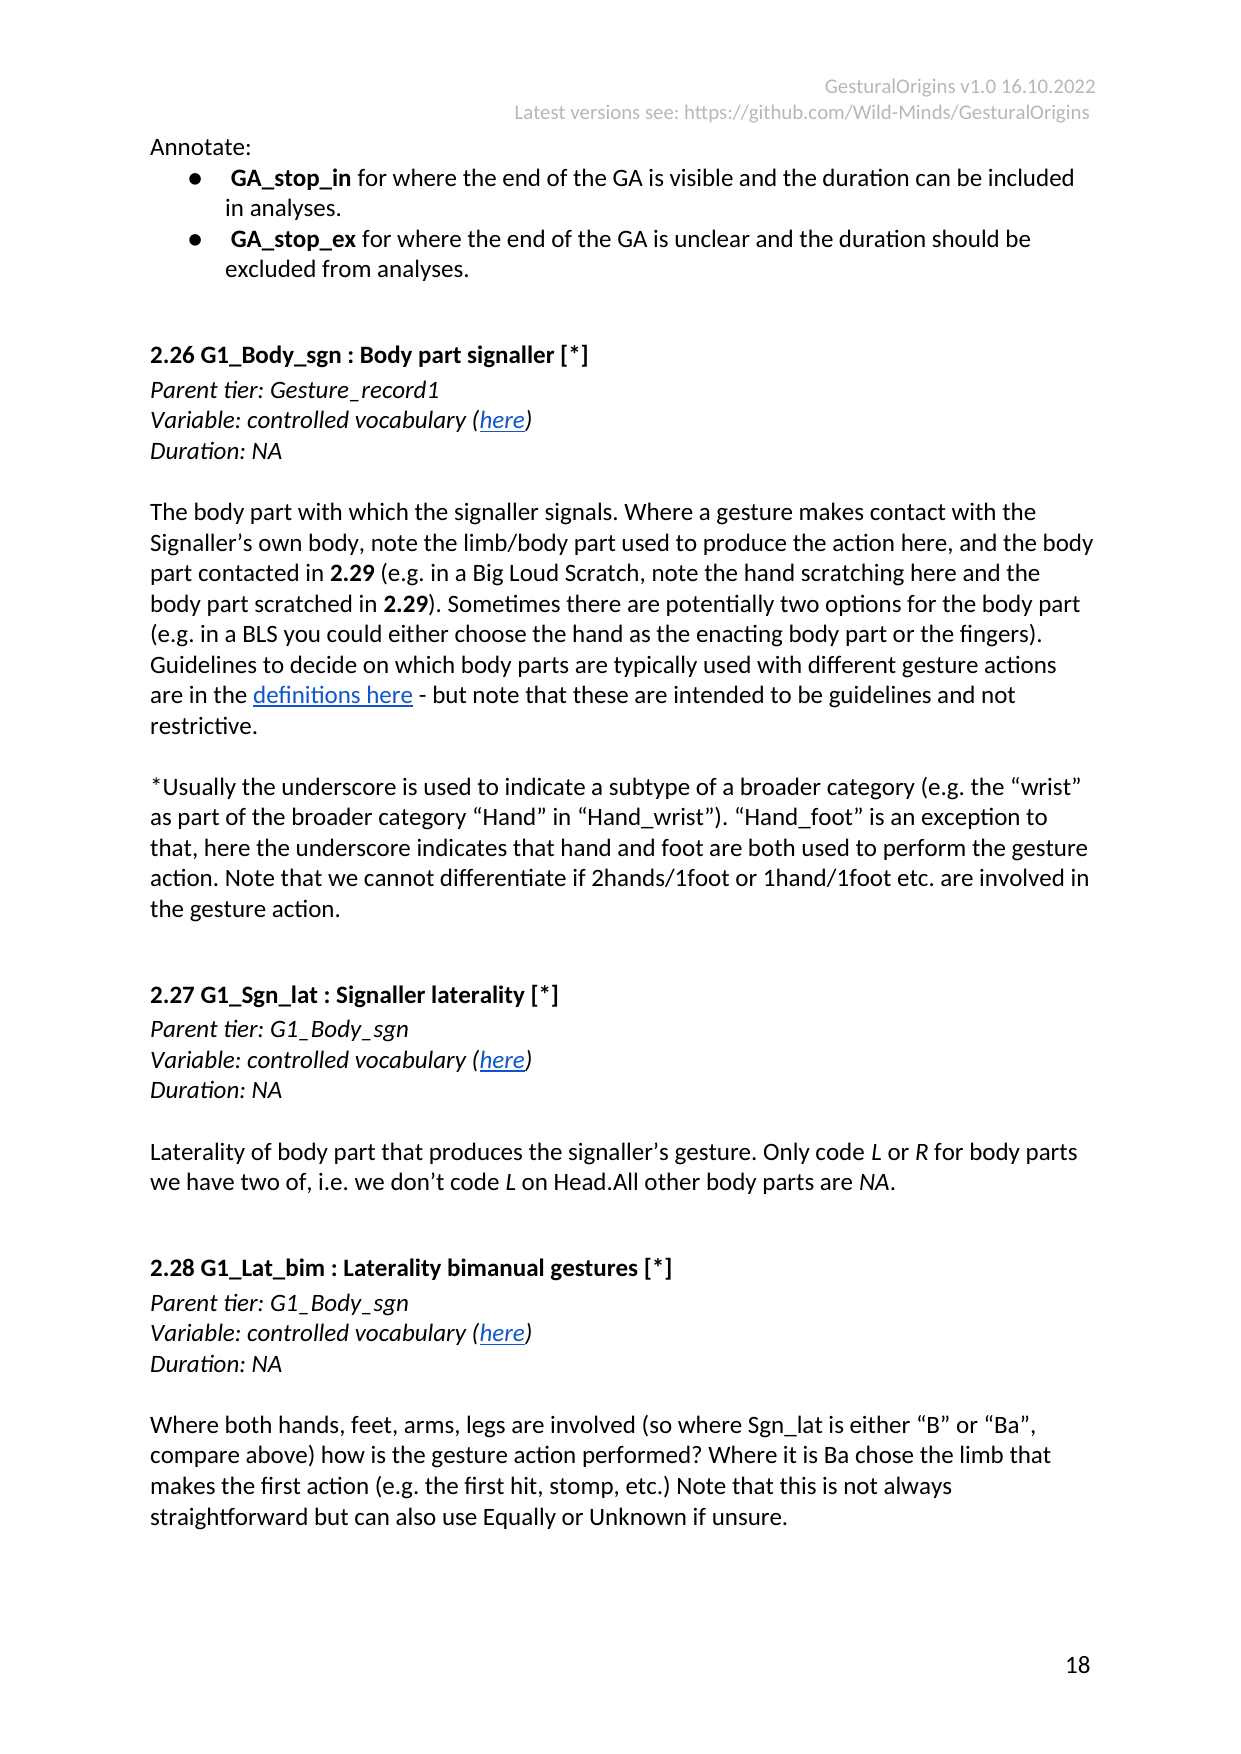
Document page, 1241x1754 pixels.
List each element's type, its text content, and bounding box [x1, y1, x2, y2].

list GA_stop_in for where the end of the GA is visible and the duration can be included in analyses. [187, 162, 1096, 223]
text Annotate: [150, 131, 1096, 162]
text *Usually the underscore is used to indicate a subtype of a broader category (e.g. the “wrist” as part of the broader category “Hand” in “Hand_wrist”). “Hand_foot” is an exception to that, here the underscore indicates that hand and foot are both used to perform the gesture action. Note that we cannot differentiate if 2hands/1foot or 1hand/1foot etc. are involved in the gesture action. [150, 771, 1096, 923]
text Duration: NA [150, 435, 1096, 466]
text Variable: controlled vocabulary (here) [150, 1317, 1096, 1348]
text Parent tier: G1_Body_sgn [150, 1014, 1096, 1044]
text Variable: controlled vocabulary (here) [150, 1044, 1096, 1075]
subtitle 2.28 G1_Lat_bim : Laterality bimanual gestures [*] [150, 1252, 1096, 1283]
text Variable: controlled vocabulary (here) [150, 404, 1096, 435]
text Laterality of body part that produces the signaller’s gesture. Only code L or R for body parts we have two of, i.e. we don’t code L on Head.All other body parts are NA. [150, 1136, 1096, 1197]
text Duration: NA [150, 1348, 1096, 1378]
text Duration: NA [150, 1075, 1096, 1105]
list GA_stop_ex for where the end of the GA is unclear and the duration should be excluded from analyses. [187, 223, 1096, 284]
subtitle 2.26 G1_Body_sgn : Body part signaller [*] [150, 339, 1096, 370]
text Where both hands, feet, arms, legs are involved (so where Sgn_lat is either “B” or “Ba”, compare above) how is the gesture action performed? Where it is Ba chose the limb that makes the first action (e.g. the first hit, stomp, etc.) Note that this is not always straightforward but can also use Equally or Unknown if unsure. [150, 1409, 1096, 1531]
text The body part with which the signaller signals. Where a gesture makes contact with the Signaller’s own body, note the limb/body part used to produce the action here, and the body part contacted in 2.29 (e.g. in a Big Loud Scratch, note the hand scratching here and the body part scratched in 2.29). Sometimes there are potentially two options for the body part (e.g. in a BLS you could either choose the hand as the enacting body part or the fingers). Guidelines to decide on which body parts are typically used with different gesture actions are in the definitions here - but note that these are intended to be guidelines and not restrictive. [150, 496, 1096, 740]
subtitle 2.27 G1_Sgn_lat : Signaller laterality [*] [150, 979, 1090, 1009]
text Parent tier: G1_Body_sgn [150, 1287, 1096, 1317]
text Parent tier: Gesture_record1 [150, 374, 1096, 404]
